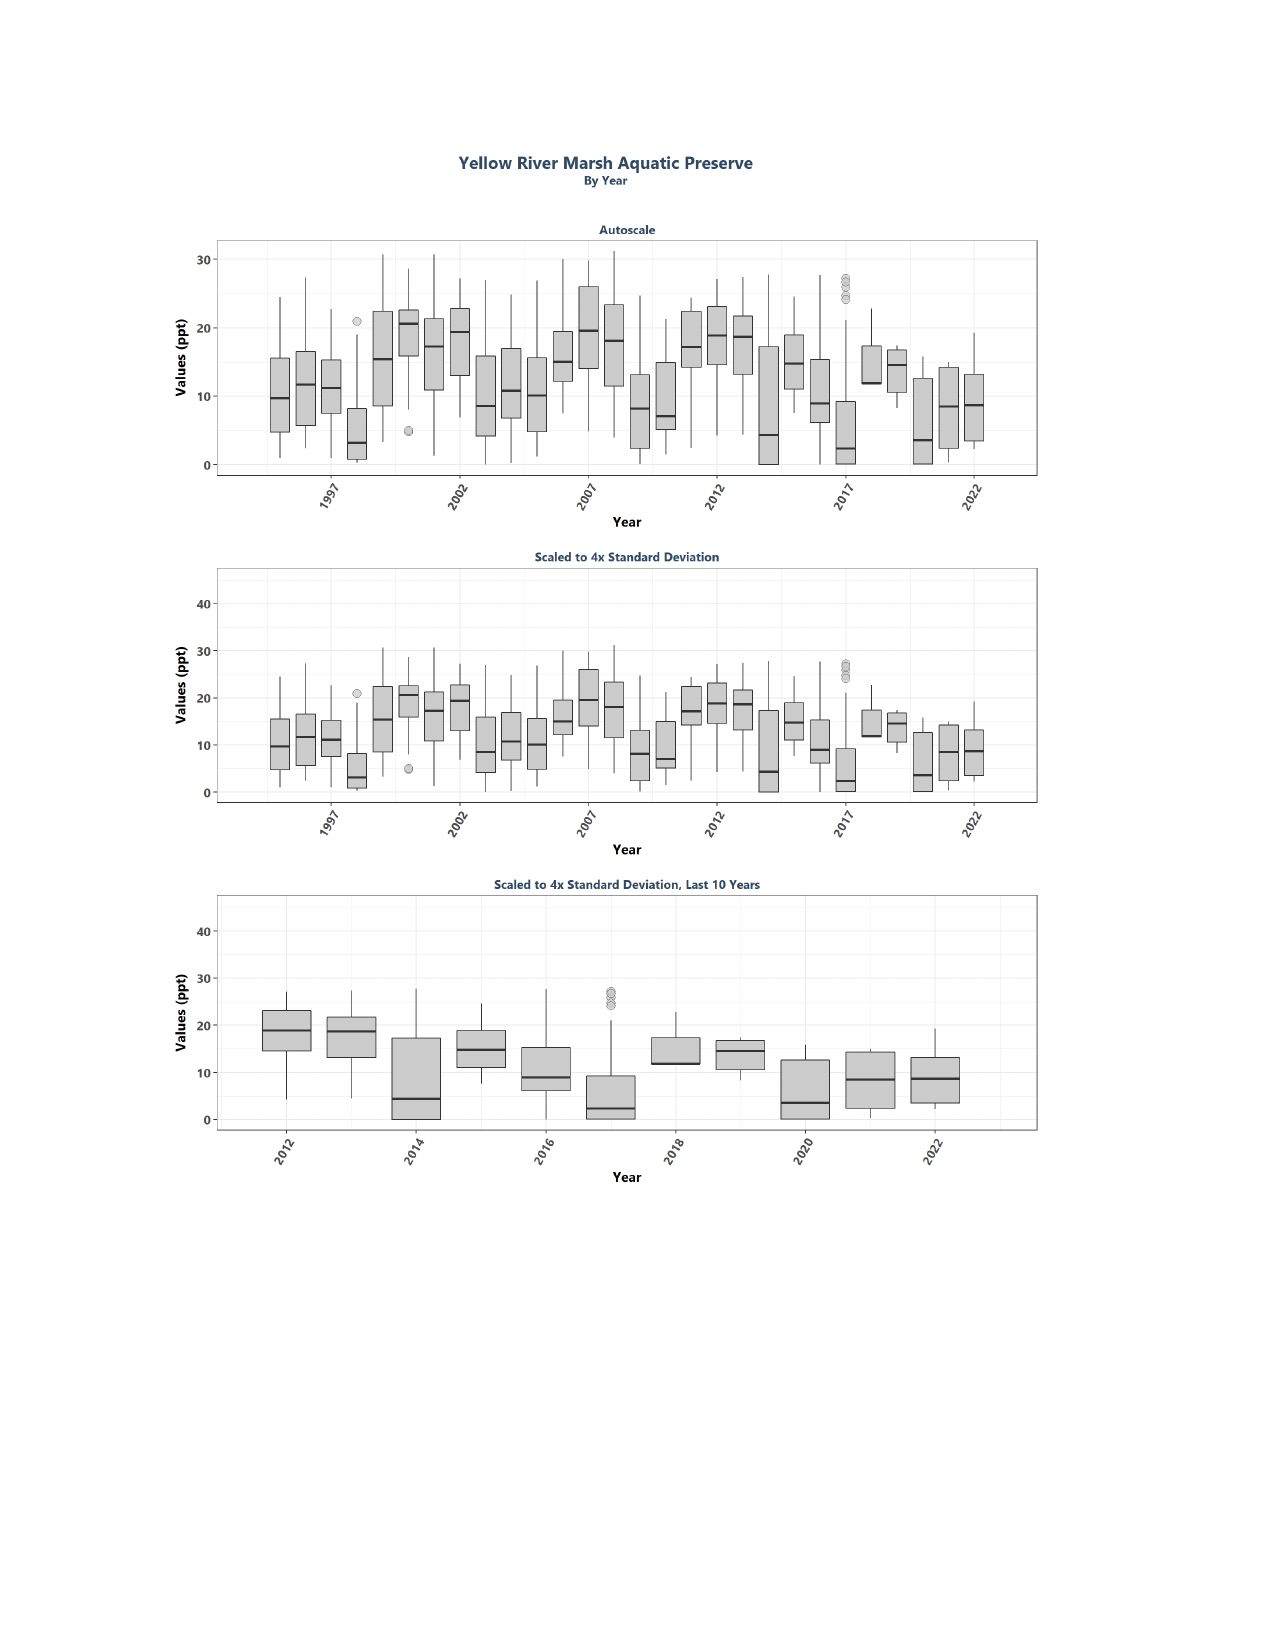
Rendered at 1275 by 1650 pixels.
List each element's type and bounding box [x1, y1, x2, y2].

picture [168, 150, 1044, 1200]
